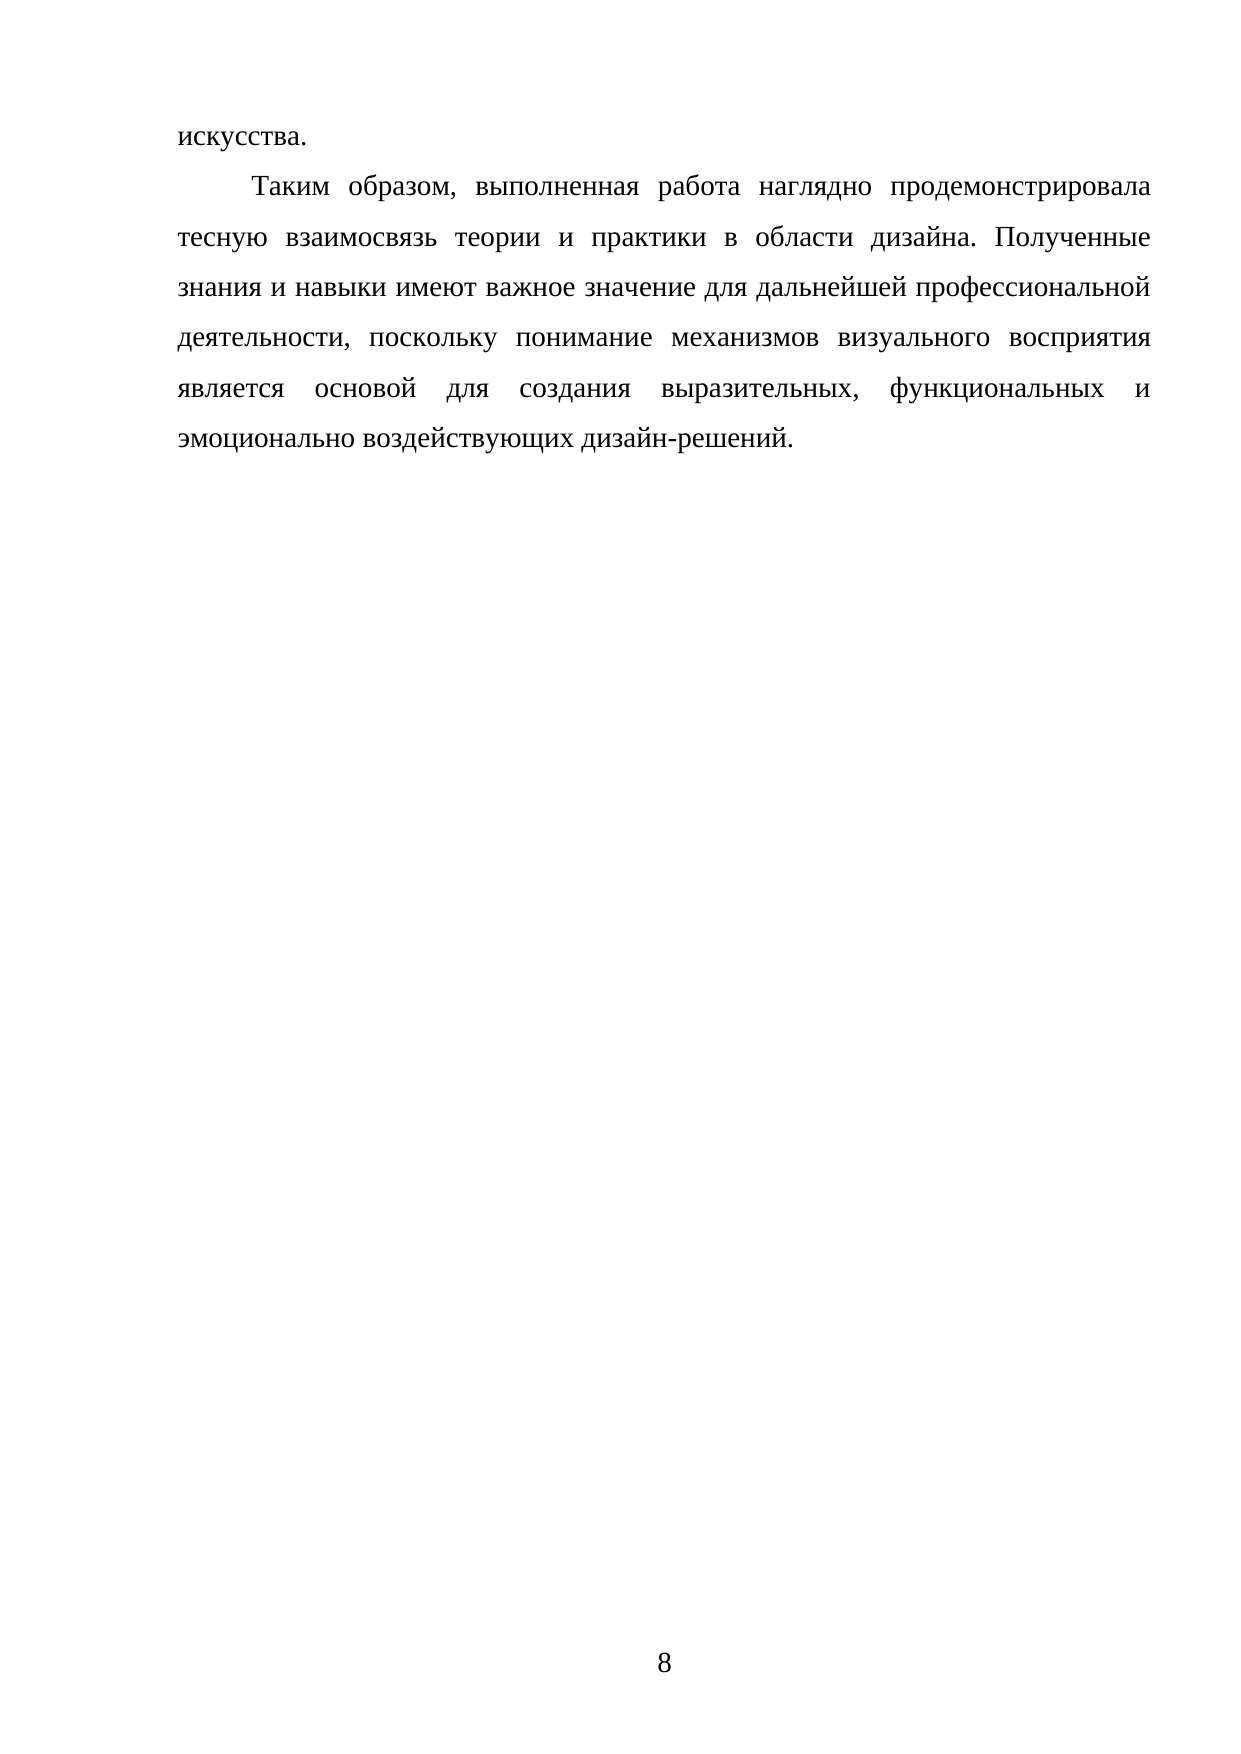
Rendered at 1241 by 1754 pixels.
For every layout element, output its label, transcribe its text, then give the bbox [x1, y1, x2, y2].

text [177, 118, 1152, 152]
text Таким образом, выполненная работа наглядно продемонстрировала тесную взаимосвязь теории и практики в области дизайна. Полученные знания и навыки имеют важное значение для дальнейшей профессиональной деятельности, поскольку понимание механизмов визуального восприятия является основой для создания выразительных, функциональных и эмоционально воздействующих дизайн-решений. [177, 168, 1152, 453]
